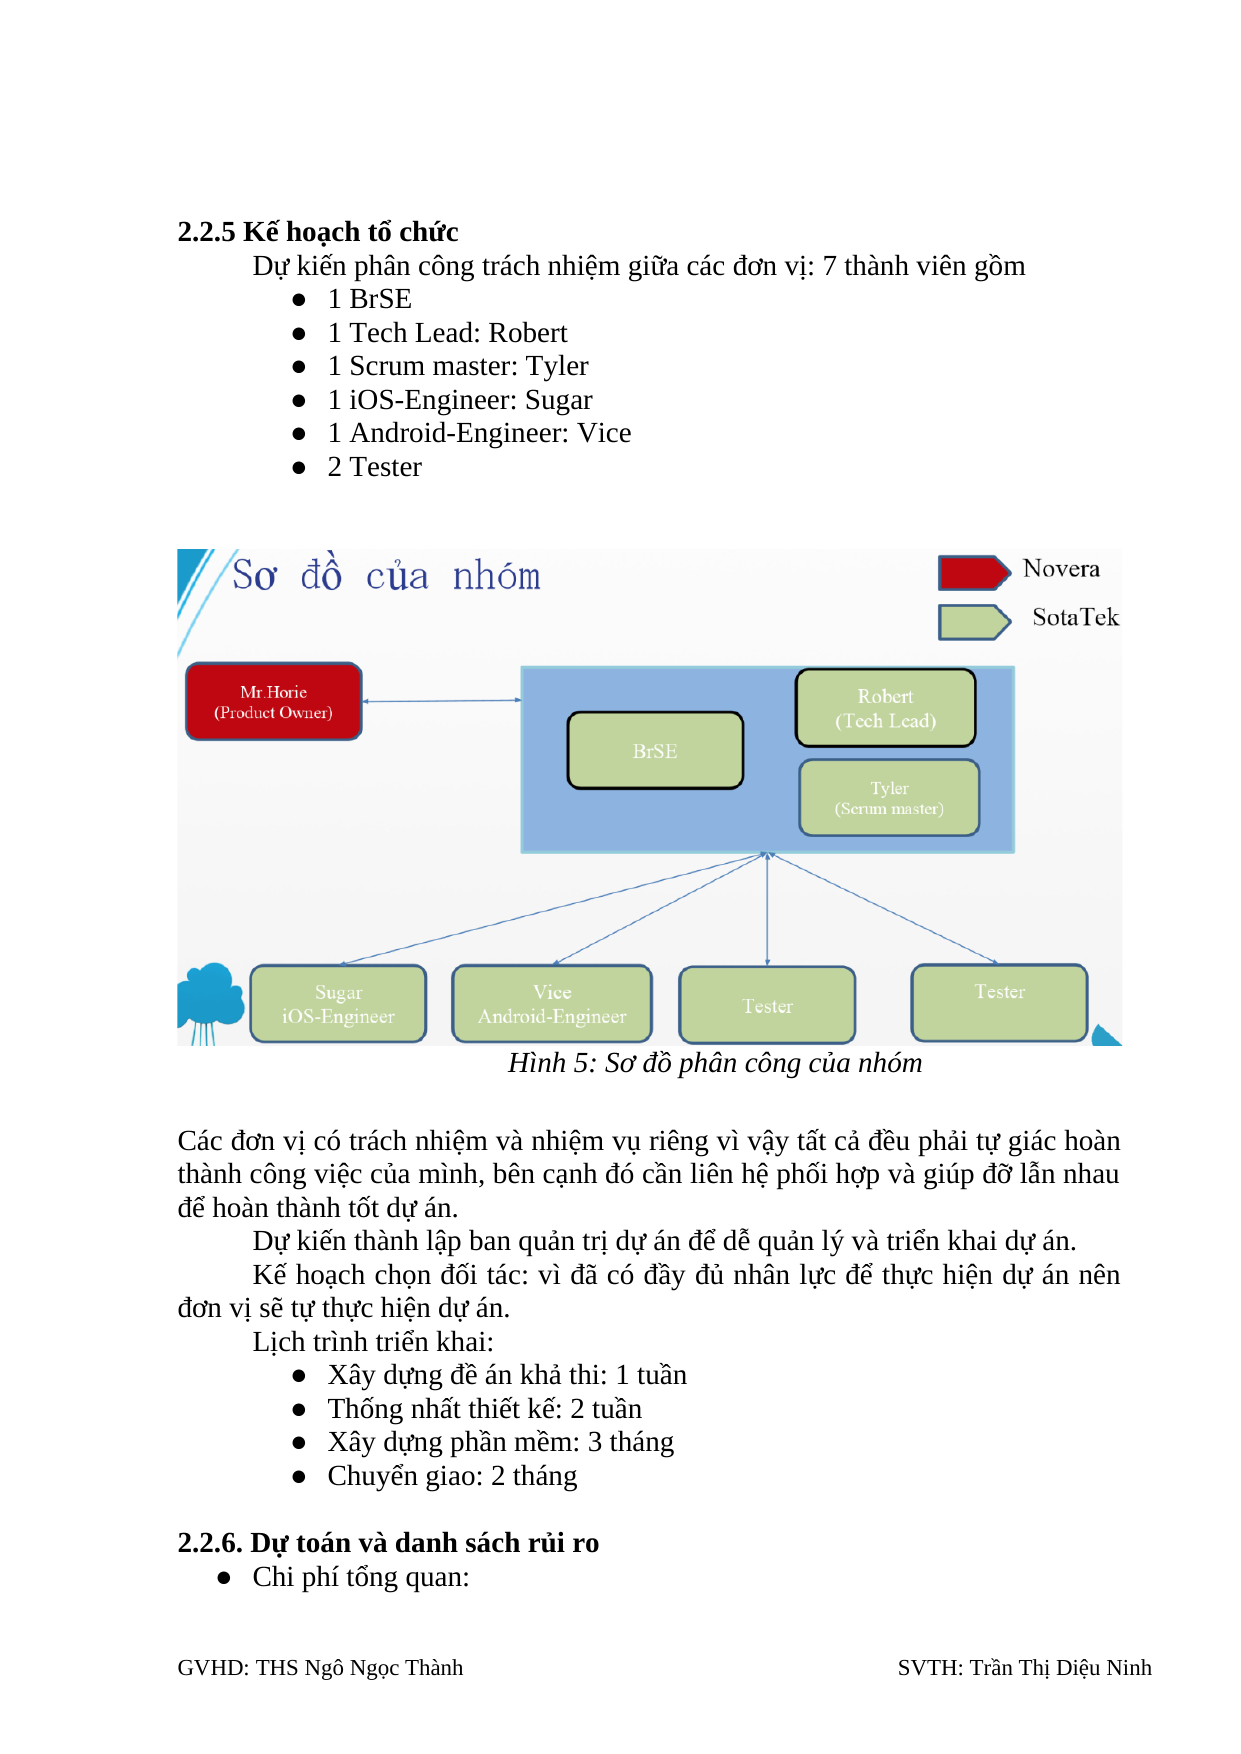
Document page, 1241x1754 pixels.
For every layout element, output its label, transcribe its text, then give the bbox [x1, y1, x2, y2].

list Chi phí tổng quan: [215, 1559, 1122, 1592]
text Dự kiến phân công trách nhiệm giữa các đơn vị: 7 thành viên gồm [177, 248, 1122, 281]
list Xây dựng phần mềm: 3 tháng [290, 1424, 1122, 1458]
text Hình 5: Sơ đồ phân công của nhóm [311, 1046, 1122, 1079]
text 2.2.6. Dự toán và danh sách rủi ro [177, 1525, 1122, 1559]
list 2 Tester [290, 449, 1122, 483]
list 1 Tech Lead: Robert [290, 315, 1122, 348]
text Kế hoạch chọn đối tác: vì đã có đầy đủ nhân lực để thực hiện dự án nên đơn vị sẽ tự thực hiện dự án. [177, 1257, 1122, 1324]
text 2.2.5 Kế hoạch tổ chức [177, 214, 1122, 248]
text Lịch trình triển khai: [177, 1324, 1122, 1357]
list 1 Scrum master: Tyler [290, 348, 1122, 382]
list Chuyển giao: 2 tháng [290, 1458, 1122, 1492]
list 1 BrSE [290, 281, 1122, 315]
list Xây dựng đề án khả thi: 1 tuần [290, 1357, 1122, 1391]
text Dự kiến thành lập ban quản trị dự án để dễ quản lý và triển khai dự án. [177, 1223, 1122, 1257]
text Các đơn vị có trách nhiệm và nhiệm vụ riêng vì vậy tất cả đều phải tự giác hoàn thành công việc của mình, bên cạnh đó cần liên hệ phối hợp và giúp đỡ lẫn nhau để hoàn thành tốt dự án. [177, 1123, 1122, 1223]
list Thống nhất thiết kế: 2 tuần [290, 1391, 1122, 1424]
list 1 Android-Engineer: Vice [290, 416, 1122, 449]
picture [177, 549, 1123, 1046]
list 1 iOS-Engineer: Sugar [290, 382, 1122, 416]
